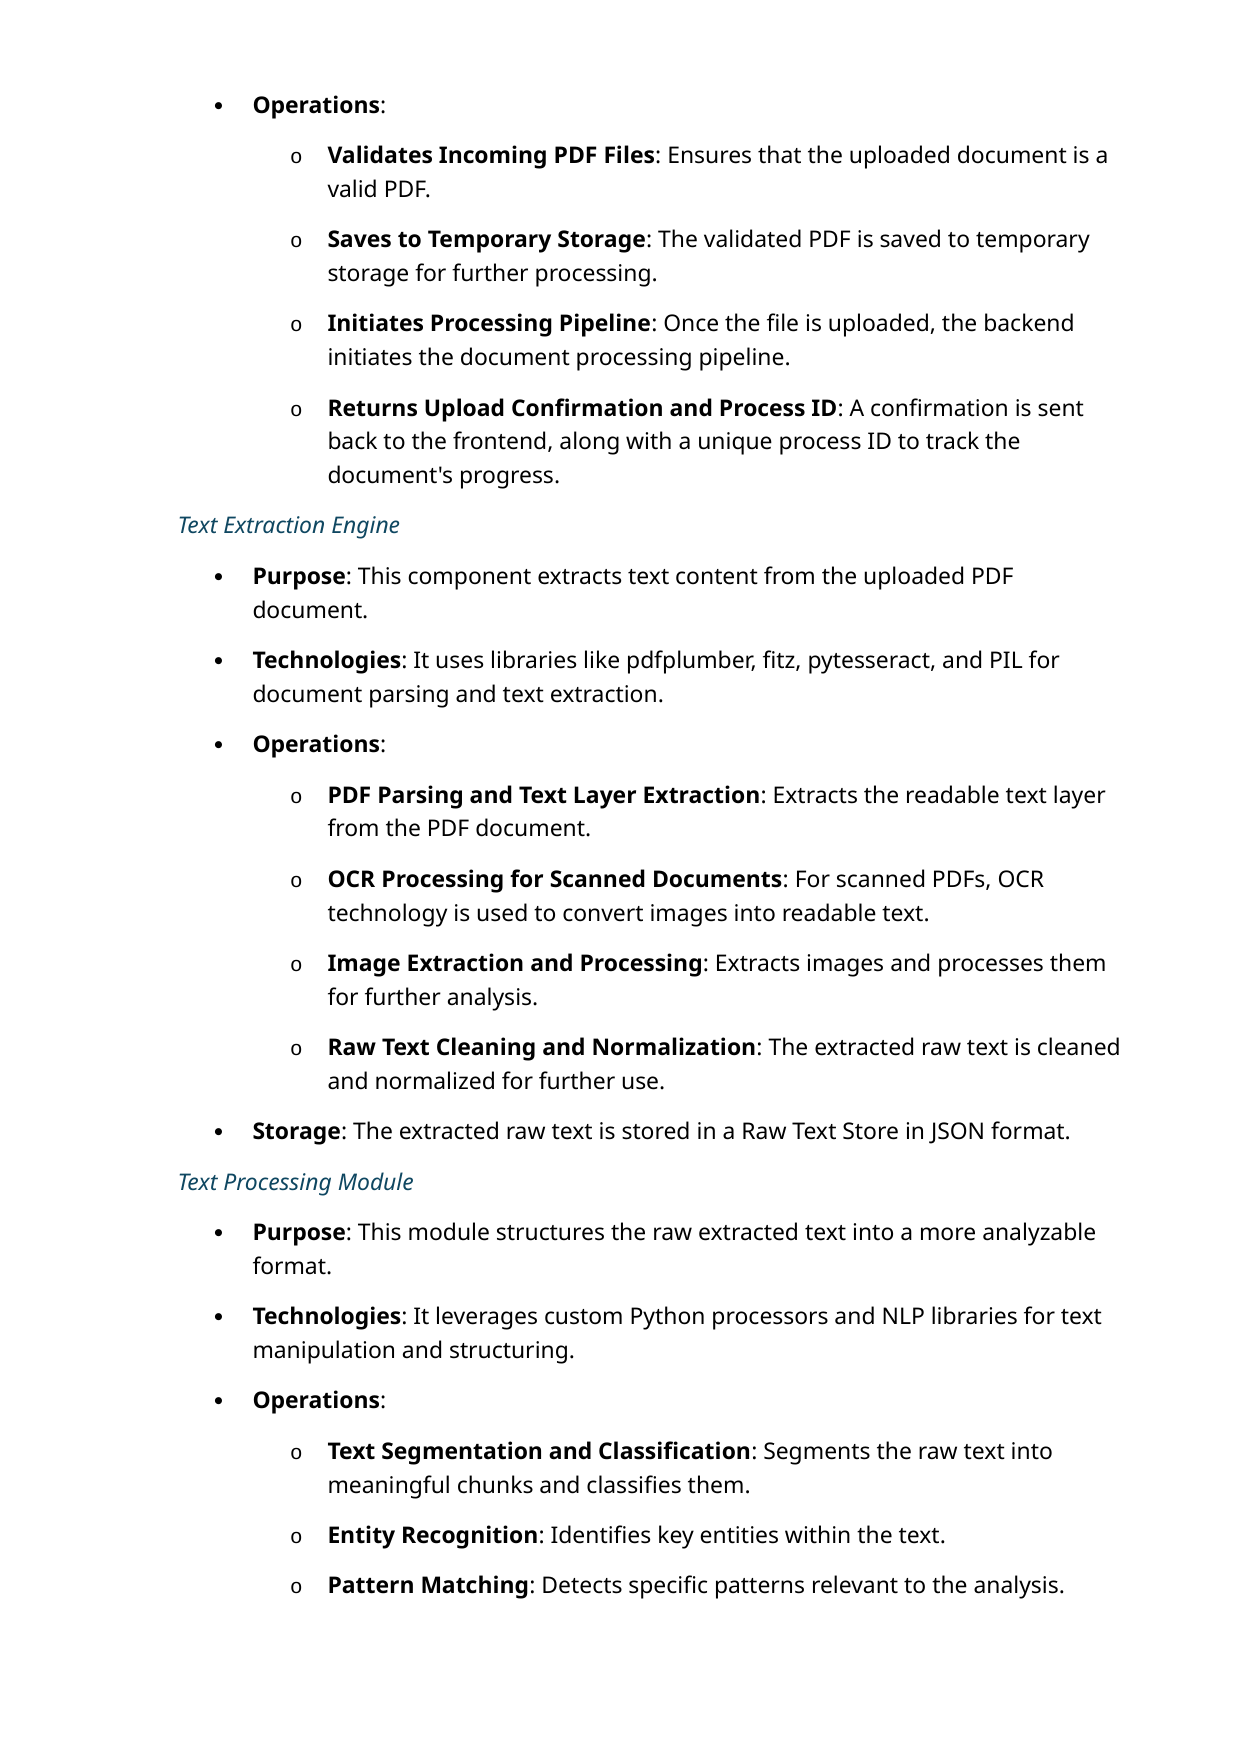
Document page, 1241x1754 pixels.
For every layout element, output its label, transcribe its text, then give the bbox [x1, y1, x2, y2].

list Image Extraction and Processing: Extracts images and processes them for further analysis. [290, 947, 1122, 1012]
list Text Segmentation and Classification: Segments the raw text into meaningful chunks and classifies them. [290, 1435, 1122, 1500]
text Text Processing Module [177, 1166, 1122, 1197]
list Initiates Processing Pipeline: Once the file is uploaded, the backend initiates the document processing pipeline. [290, 307, 1122, 372]
list Saves to Temporary Storage: The validated PDF is saved to temporary storage for further processing. [290, 223, 1122, 288]
list Raw Text Cleaning and Normalization: The extracted raw text is cleaned and normalized for further use. [290, 1031, 1122, 1096]
list Operations: [215, 89, 1122, 120]
list Technologies: It uses libraries like pdfplumber, fitz, pytesseract, and PIL for document parsing and text extraction. [215, 644, 1122, 709]
list Returns Upload Confirmation and Process ID: A confirmation is sent back to the frontend, along with a unique process ID to track the document's progress. [290, 392, 1122, 490]
list OCR Processing for Scanned Documents: For scanned PDFs, OCR technology is used to convert images into readable text. [290, 863, 1122, 928]
list Purpose: This component extracts text content from the uploaded PDF document. [215, 560, 1122, 625]
list Operations: [215, 1384, 1122, 1416]
list PDF Parsing and Text Layer Extraction: Extracts the readable text layer from the PDF document. [290, 779, 1122, 844]
text Text Extraction Engine [177, 509, 1122, 541]
list Purpose: This module structures the raw extracted text into a more analyzable format. [215, 1216, 1122, 1281]
list Operations: [215, 728, 1122, 759]
list Entity Recognition: Identifies key entities within the text. [290, 1519, 1122, 1550]
list Validates Incoming PDF Files: Ensures that the uploaded document is a valid PDF. [290, 139, 1122, 204]
list Pattern Matching: Detects specific patterns relevant to the analysis. [290, 1569, 1122, 1601]
list Storage: The extracted raw text is stored in a Raw Text Store in JSON format. [215, 1115, 1122, 1147]
list Technologies: It leverages custom Python processors and NLP libraries for text manipulation and structuring. [215, 1300, 1122, 1365]
